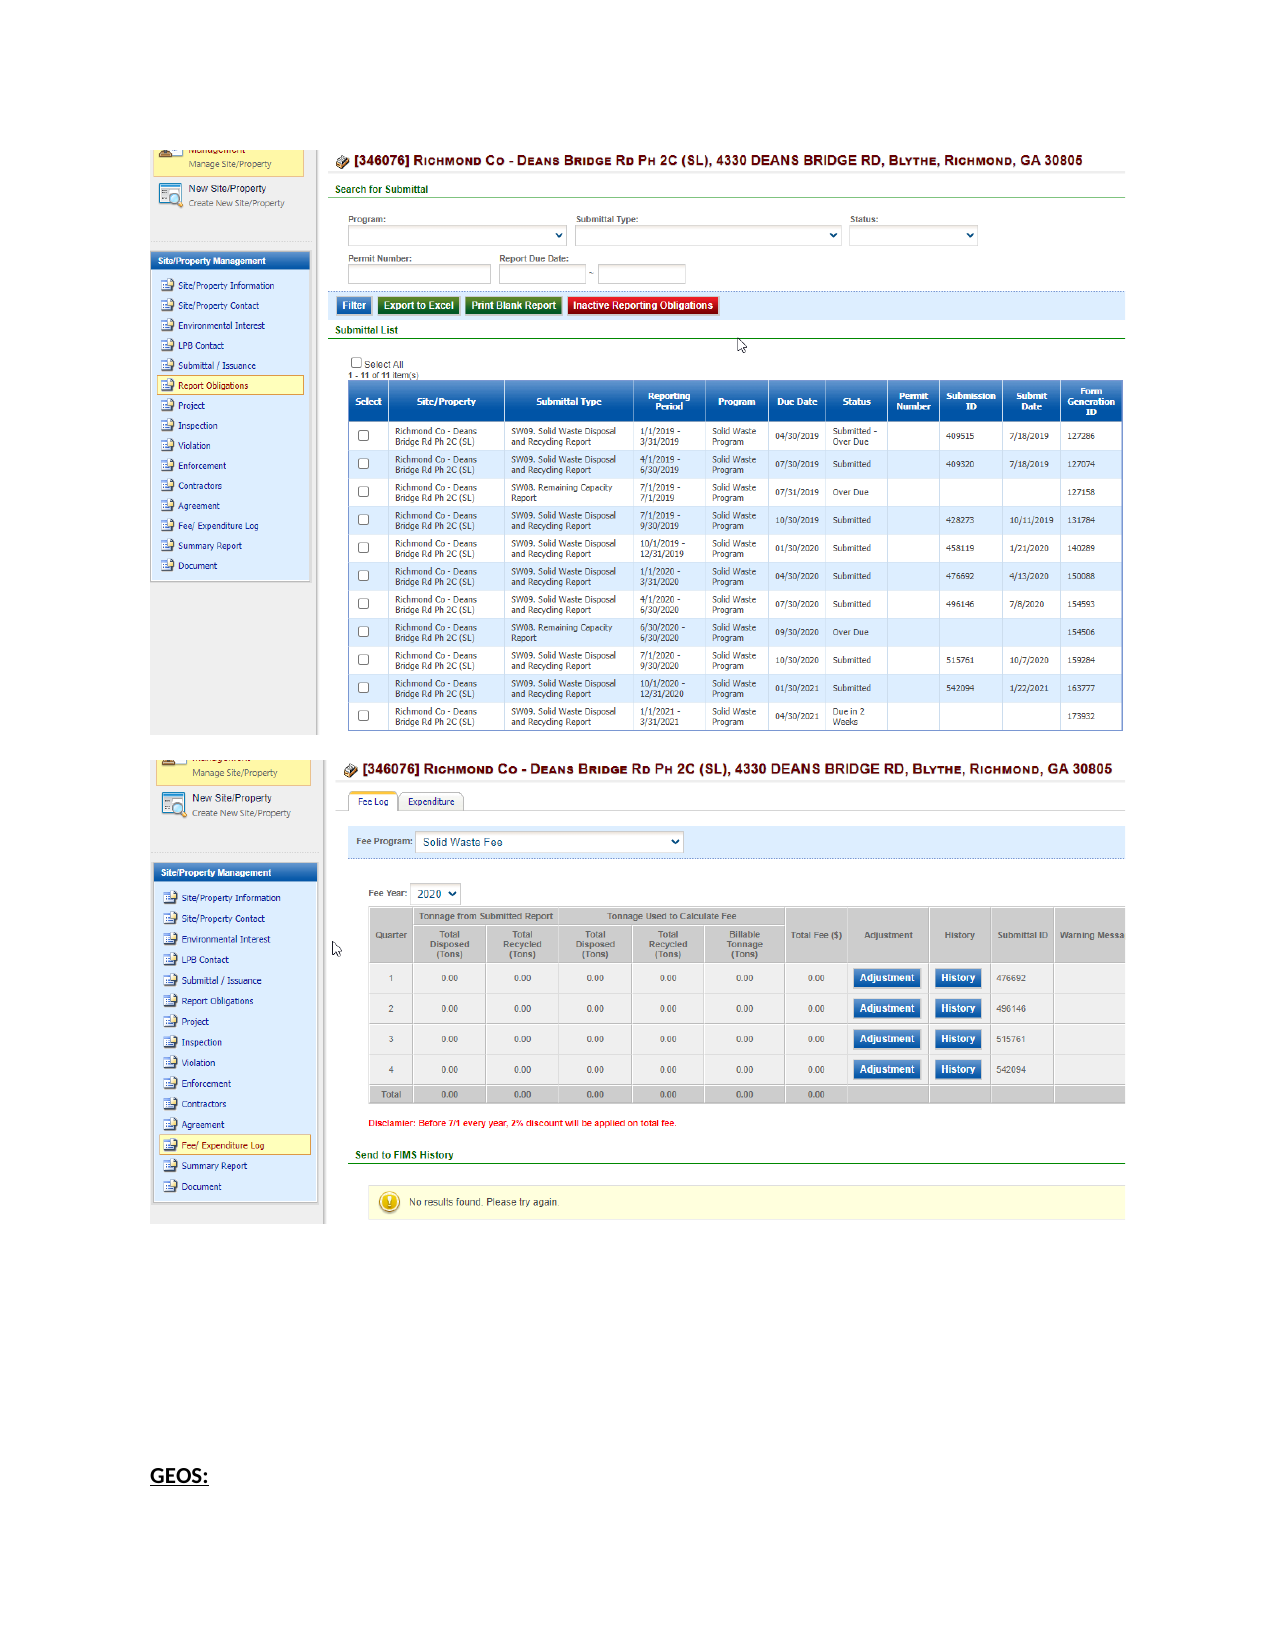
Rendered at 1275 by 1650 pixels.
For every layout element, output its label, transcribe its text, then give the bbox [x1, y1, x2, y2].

picture [150, 150, 1125, 735]
text GEOS: [150, 1461, 1125, 1489]
picture [150, 760, 1125, 1224]
